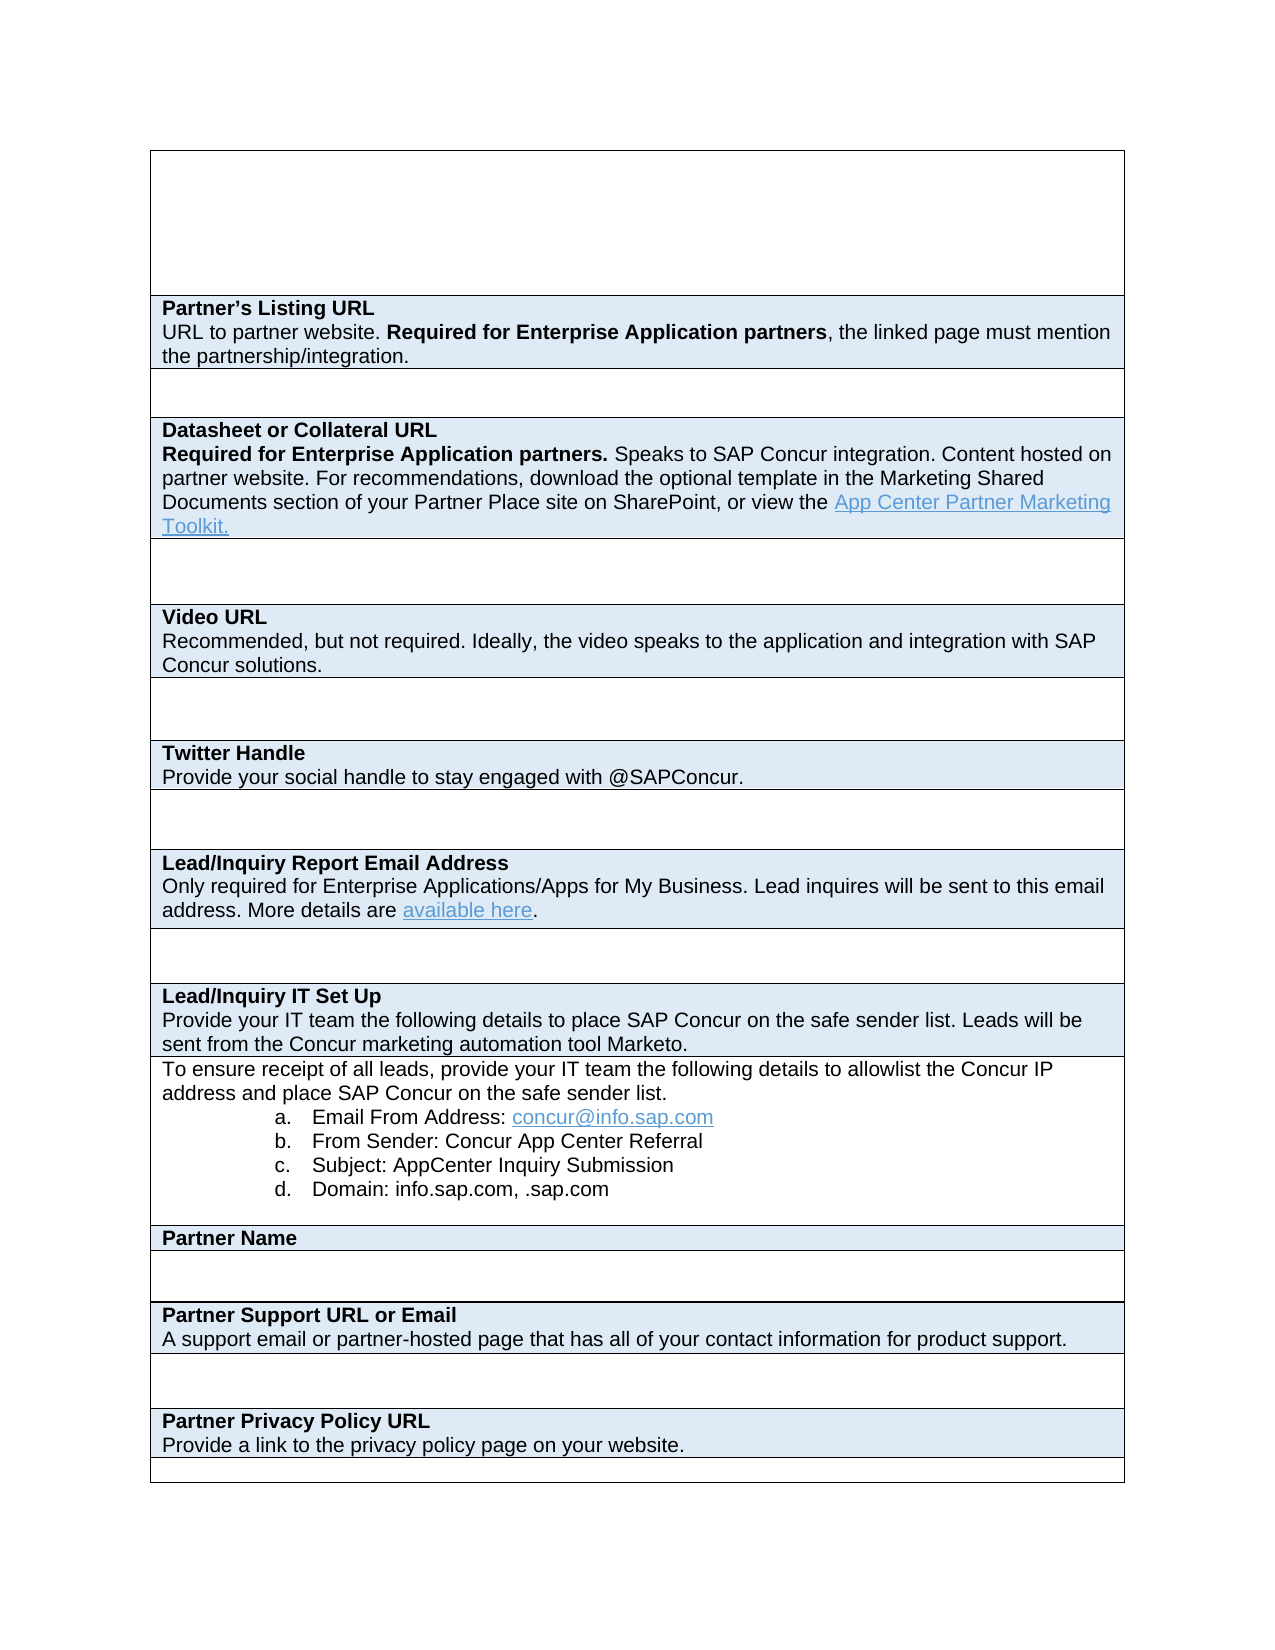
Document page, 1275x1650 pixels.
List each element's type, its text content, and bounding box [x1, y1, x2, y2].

table_cell Lead/Inquiry IT Set Up Provide your IT team the following details to place SAP Concur on the safe sender list. Leads will be sent from the Concur marketing automation tool Marketo. [151, 984, 1124, 1056]
table_cell [151, 1354, 1124, 1408]
table_cell [151, 1458, 1124, 1482]
table_cell [151, 1251, 1124, 1301]
table_cell Partner Name [151, 1226, 1124, 1250]
table_cell Partner’s Listing URL URL to partner website. Required for Enterprise Application partners, the linked page must mention the partnership/integration. [151, 296, 1124, 368]
table_cell Lead/Inquiry Report Email Address Only required for Enterprise Applications/Apps for My Business. Lead inquires will be sent to this email address. More details are available here. [151, 850, 1124, 928]
table_cell To ensure receipt of all leads, provide your IT team the following details to allowlist the Concur IP address and place SAP Concur on the safe sender list. Email From Address: concur@​info.​sap.​com From Sender: Concur App Center Referral Subject: AppCenter Inquiry Submission Domain: info.sap.com, .sap.com [151, 1057, 1124, 1225]
table_cell Partner Support URL or Email A support email or partner-hosted page that has all of your contact information for product support. [151, 1303, 1124, 1353]
table_cell [151, 539, 1124, 604]
table_cell Partner Privacy Policy URL Provide a link to the privacy policy page on your website. [151, 1409, 1124, 1457]
table_cell [151, 790, 1124, 849]
table_cell Datasheet or Collateral URL Required for Enterprise Application partners. Speaks to SAP Concur integration. Content hosted on partner website. For recommendations, download the optional template in the Marketing Shared Documents section of your Partner Place site on SharePoint, or view the App Center Partner Marketing Toolkit. [151, 418, 1124, 537]
table_cell [151, 929, 1124, 983]
table_cell [151, 369, 1124, 417]
table_cell [151, 151, 1124, 295]
table_cell [151, 678, 1124, 739]
table_cell Video URL Recommended, but not required. Ideally, the video speaks to the application and integration with SAP Concur solutions. [151, 605, 1124, 677]
table_cell Twitter Handle Provide your social handle to stay engaged with @SAPConcur. [151, 741, 1124, 788]
